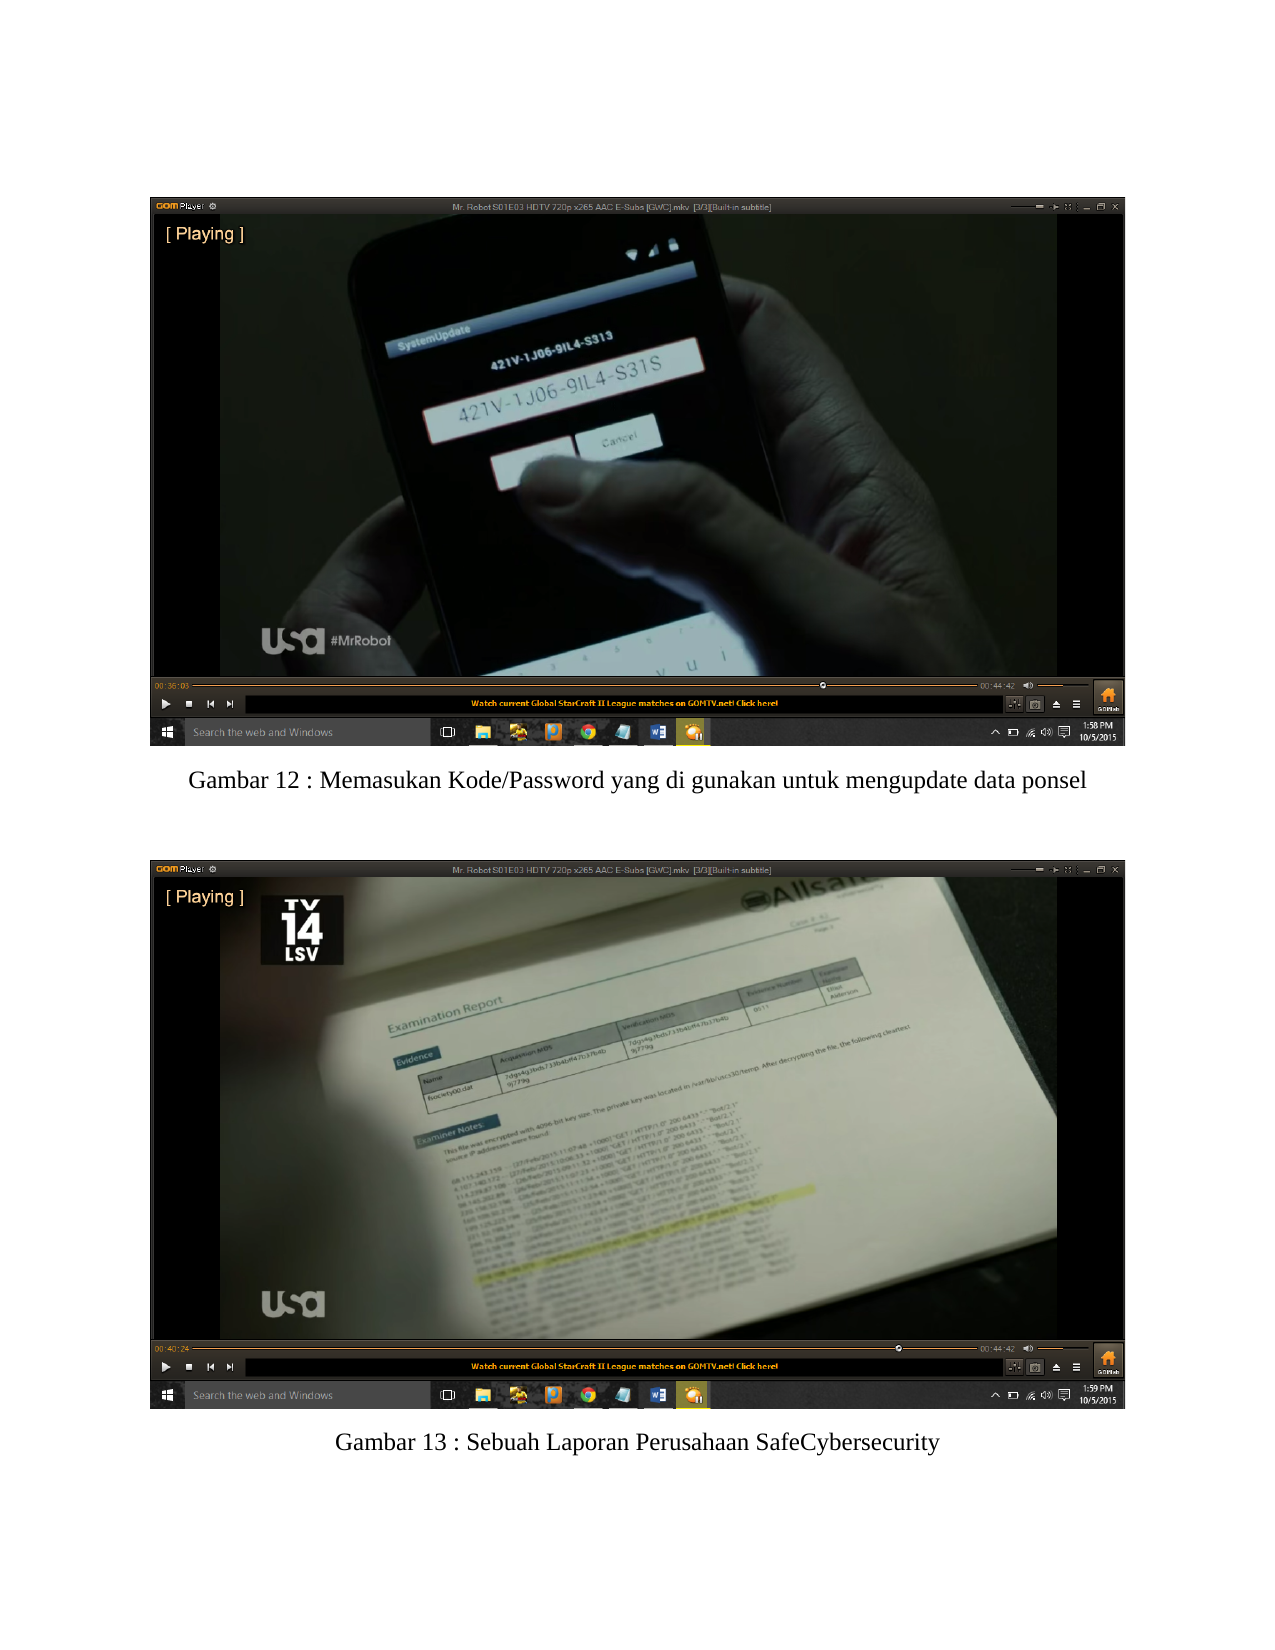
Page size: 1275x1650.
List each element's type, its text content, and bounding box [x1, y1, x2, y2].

text Gambar 13 : Sebuah Laporan Perusahaan SafeCybersecurity [150, 1427, 1125, 1456]
text Gambar 12 : Memasukan Kode/Password yang di gunakan untuk mengupdate data ponsel [150, 765, 1125, 793]
picture [150, 197, 1125, 746]
picture [150, 860, 1125, 1409]
